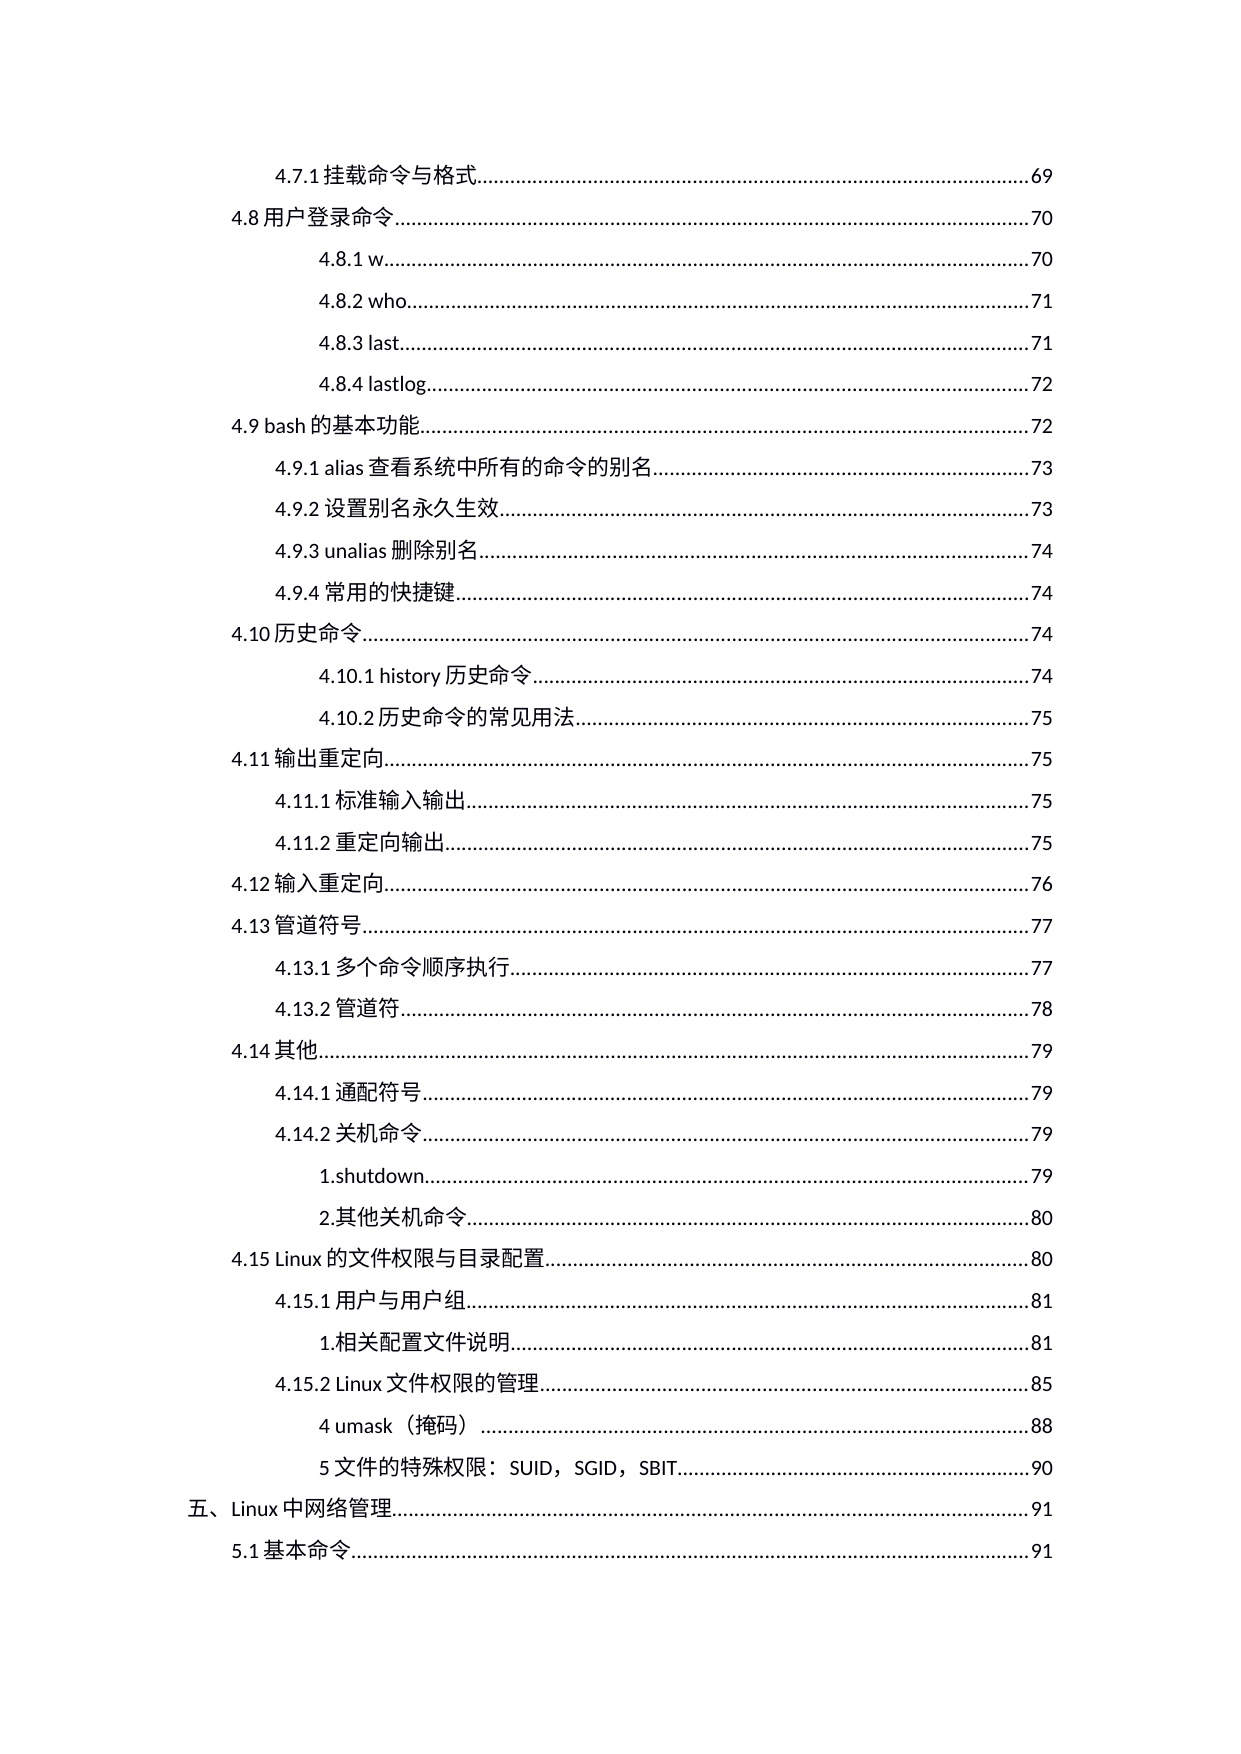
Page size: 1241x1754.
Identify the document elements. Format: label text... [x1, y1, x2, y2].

text 4.11.2 重定向输出 75 [275, 817, 1053, 858]
text 4.13.1多个命令顺序执行 77 [275, 942, 1053, 983]
text 1.shutdown 79 [319, 1150, 1053, 1192]
text 4.15.2 Linux文件权限的管理 85 [275, 1358, 1053, 1400]
text 4.11.1标准输入输出 75 [275, 775, 1053, 817]
text 五、Linux中网络管理 91 [187, 1483, 1053, 1525]
text 4.12输入重定向 76 [231, 858, 1053, 900]
text 4.10.2历史命令的常见用法 75 [319, 692, 1053, 733]
text 1.相关配置文件说明 81 [319, 1317, 1053, 1358]
text 4.9.1 alias查看系统中所有的命令的别名 73 [275, 442, 1053, 483]
text 4.14.1通配符号 79 [275, 1067, 1053, 1108]
text 4 umask（掩码） 88 [319, 1400, 1053, 1442]
text 4.11输出重定向 75 [231, 733, 1053, 775]
text 4.8.2 who 71 [319, 275, 1053, 317]
text 5.1基本命令 91 [231, 1525, 1053, 1567]
text 4.8.1 w 70 [319, 233, 1053, 275]
text 4.15.1用户与用户组 81 [275, 1275, 1053, 1317]
text 4.9.3 unalias删除别名 74 [275, 525, 1053, 567]
text 4.15 Linux的文件权限与目录配置 80 [231, 1233, 1053, 1275]
text 4.14.2关机命令 79 [275, 1108, 1053, 1150]
text 4.8用户登录命令 70 [231, 192, 1053, 233]
text 4.10历史命令 74 [231, 608, 1053, 650]
text 4.10.1 history历史命令 74 [319, 650, 1053, 692]
text 4.9.4 常用的快捷键 74 [275, 567, 1053, 608]
text 5文件的特殊权限：SUID，SGID，SBIT 90 [319, 1442, 1053, 1483]
text 2.其他关机命令 80 [319, 1192, 1053, 1233]
text 4.9 bash的基本功能 72 [231, 400, 1053, 442]
text 4.14其他 79 [231, 1025, 1053, 1067]
text 4.13管道符号 77 [231, 900, 1053, 942]
text 4.9.2 设置别名永久生效 73 [275, 483, 1053, 525]
text 4.8.4 lastlog 72 [319, 358, 1053, 400]
text 4.7.1挂载命令与格式 69 [275, 150, 1053, 192]
text 4.8.3 last 71 [319, 317, 1053, 358]
text 4.13.2管道符 78 [275, 983, 1053, 1025]
